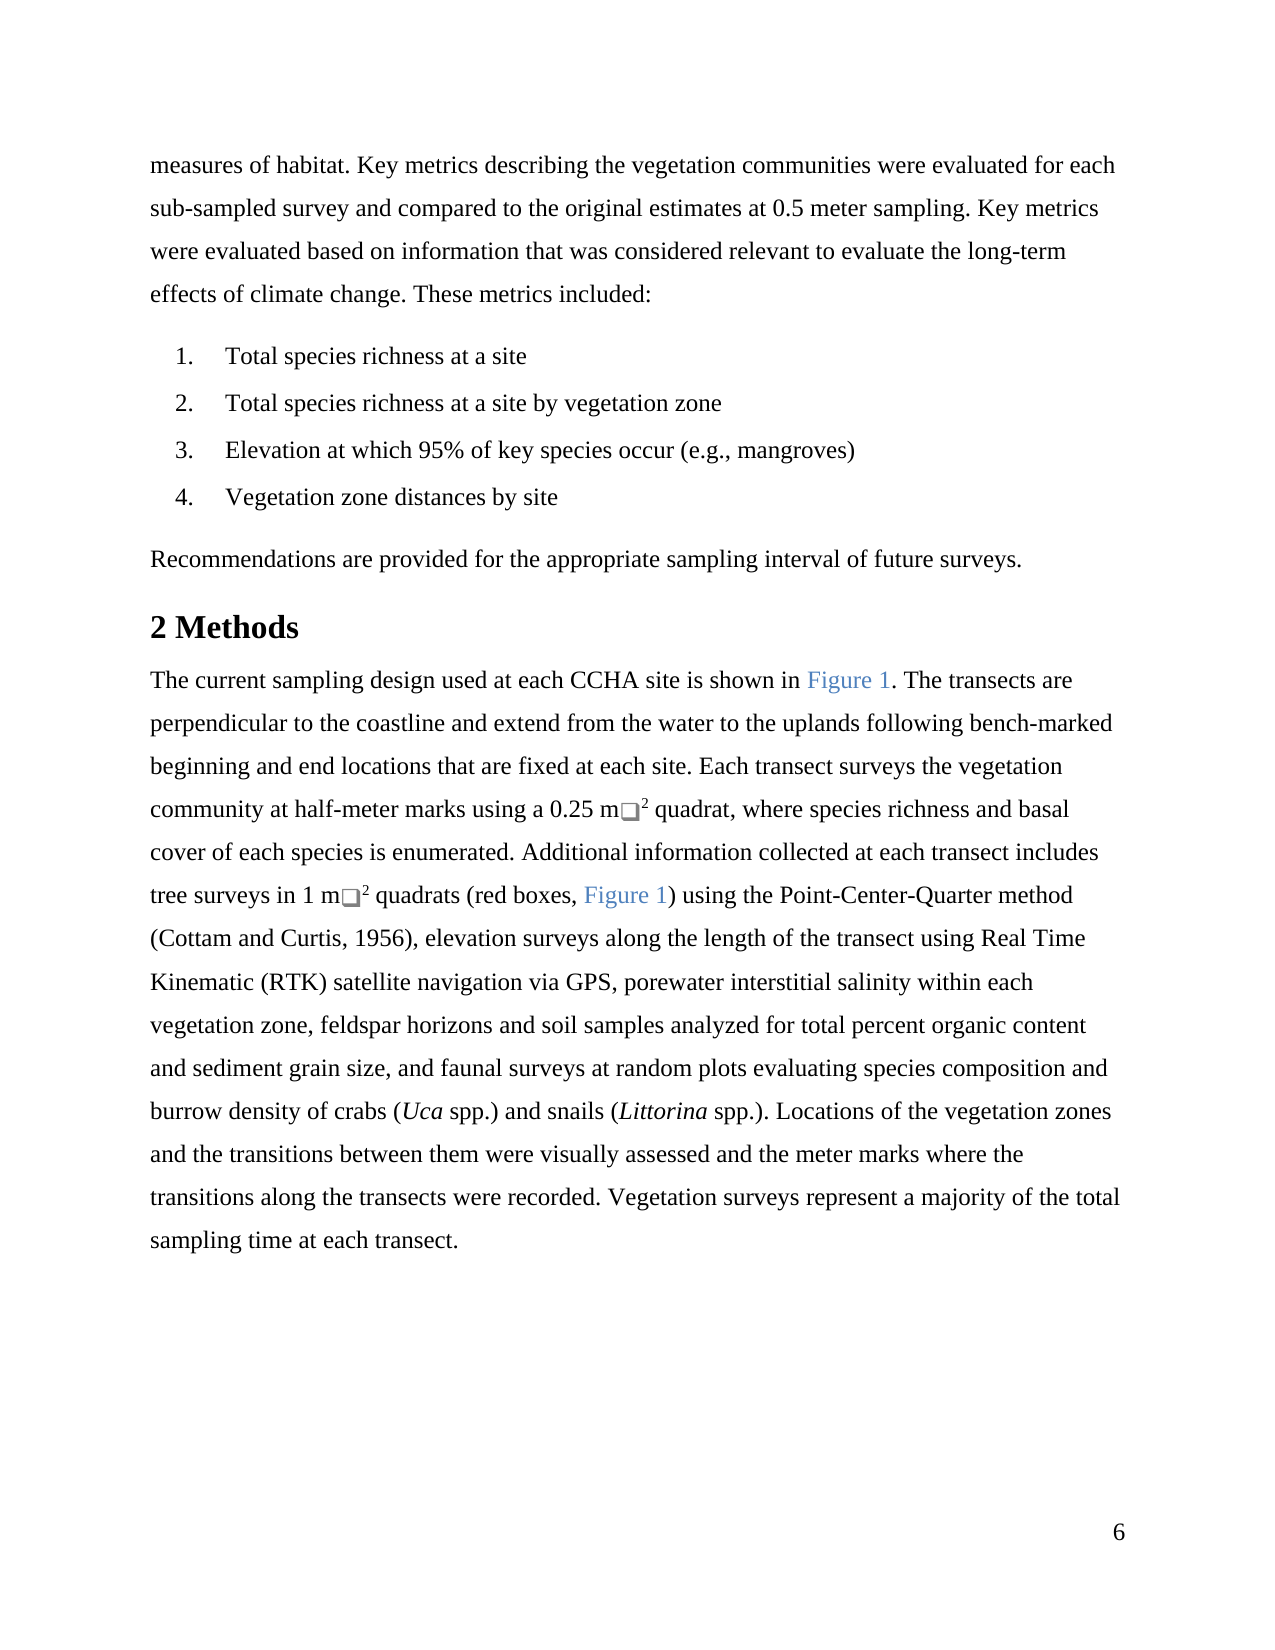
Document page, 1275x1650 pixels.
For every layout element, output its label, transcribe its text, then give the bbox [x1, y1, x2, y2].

text The current sampling design used at each CCHA site is shown in Figure 1. The transects are perpendicular to the coastline and extend from the water to the uplands following bench-marked beginning and end locations that are fixed at each site. Each transect surveys the vegetation community at half-meter marks using a 0.25 m quadrat, where species richness and basal cover of each species is enumerated. Additional information collected at each transect includes tree surveys in 1 m quadrats (red boxes, Figure 1) using the Point-Center-Quarter method (Cottam and Curtis, 1956), elevation surveys along the length of the transect using Real Time Kinematic (RTK) satellite navigation via GPS, porewater interstitial salinity within each vegetation zone, feldspar horizons and soil samples analyzed for total percent organic content and sediment grain size, and faunal surveys at random plots evaluating species composition and burrow density of crabs (Uca spp.) and snails (Littorina spp.). Locations of the vegetation zones and the transitions between them were visually assessed and the meter marks where the transitions along the transects were recorded. Vegetation surveys represent a majority of the total sampling time at each transect. [150, 665, 1125, 1254]
list Total species richness at a site [175, 341, 1125, 370]
subtitle 2 Methods [150, 608, 1125, 646]
list Total species richness at a site by vegetation zone [175, 388, 1125, 417]
list Vegetation zone distances by site [175, 482, 1125, 511]
text Recommendations are provided for the appropriate sampling interval of future surveys. [150, 544, 1125, 572]
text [150, 150, 1125, 308]
list Elevation at which 95% of key species occur (e.g., mangroves) [175, 435, 1125, 464]
